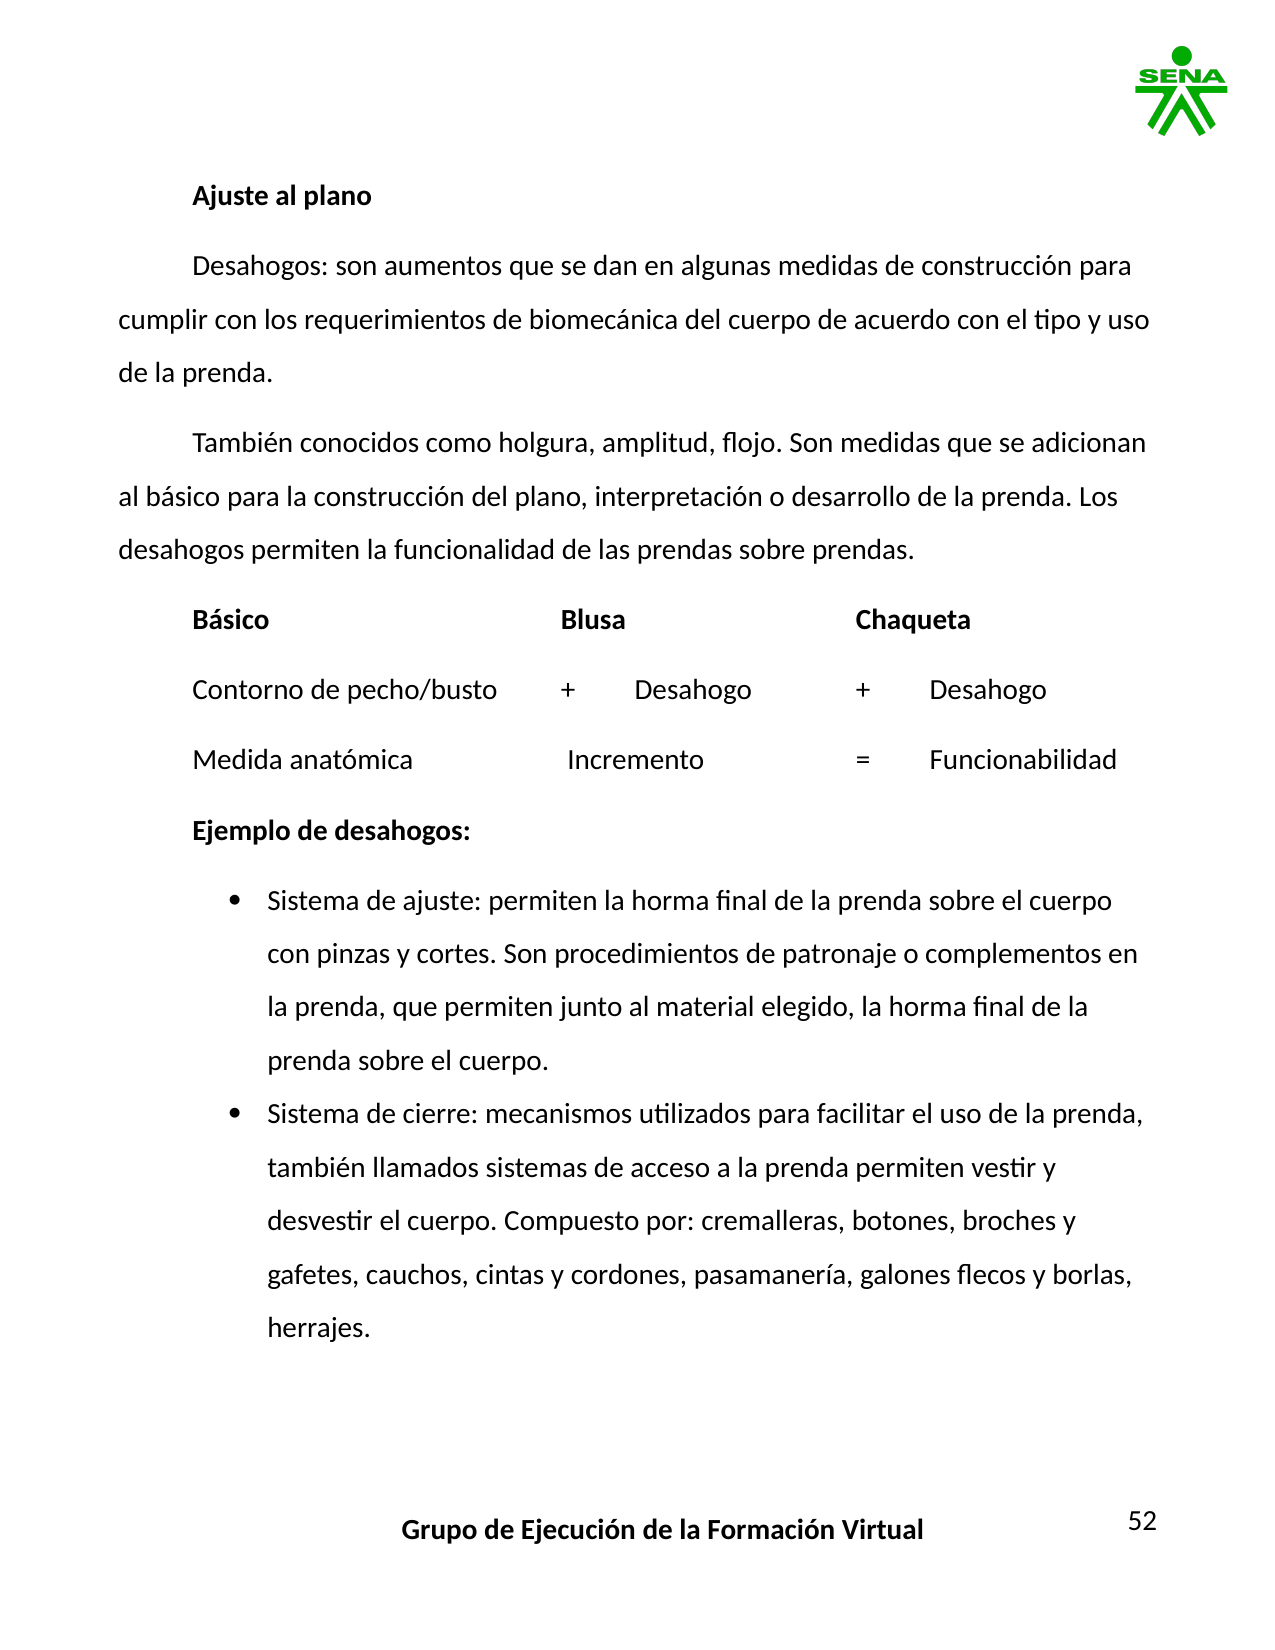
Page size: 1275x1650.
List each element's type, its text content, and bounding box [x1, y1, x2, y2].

text Ajuste al plano [118, 177, 1157, 213]
text Contorno de pecho/busto + Desahogo + Desahogo [118, 671, 1157, 707]
list Sistema de ajuste: permiten la horma final de la prenda sobre el cuerpo con pinzas y cortes. Son procedimientos de patronaje o complementos en la prenda, que permiten junto al material elegido, la horma final de la prenda sobre el cuerpo. [229, 882, 1157, 1078]
text Medida anatómica Incremento = Funcionabilidad [118, 741, 1157, 777]
text Desahogos: son aumentos que se dan en algunas medidas de construcción para cumplir con los requerimientos de biomecánica del cuerpo de acuerdo con el tipo y uso de la prenda. [118, 247, 1157, 390]
picture [1135, 46, 1228, 136]
text También conocidos como holgura, amplitud, flojo. Son medidas que se adicionan al básico para la construcción del plano, interpretación o desarrollo de la prenda. Los desahogos permiten la funcionalidad de las prendas sobre prendas. [118, 424, 1157, 567]
text Ejemplo de desahogos: [118, 812, 1157, 847]
list Sistema de cierre: mecanismos utilizados para facilitar el uso de la prenda, también llamados sistemas de acceso a la prenda permiten vestir y desvestir el cuerpo. Compuesto por: cremalleras, botones, broches y gafetes, cauchos, cintas y cordones, pasamanería, galones flecos y borlas, herrajes. [229, 1095, 1157, 1345]
text Básico Blusa Chaqueta [118, 601, 1157, 637]
